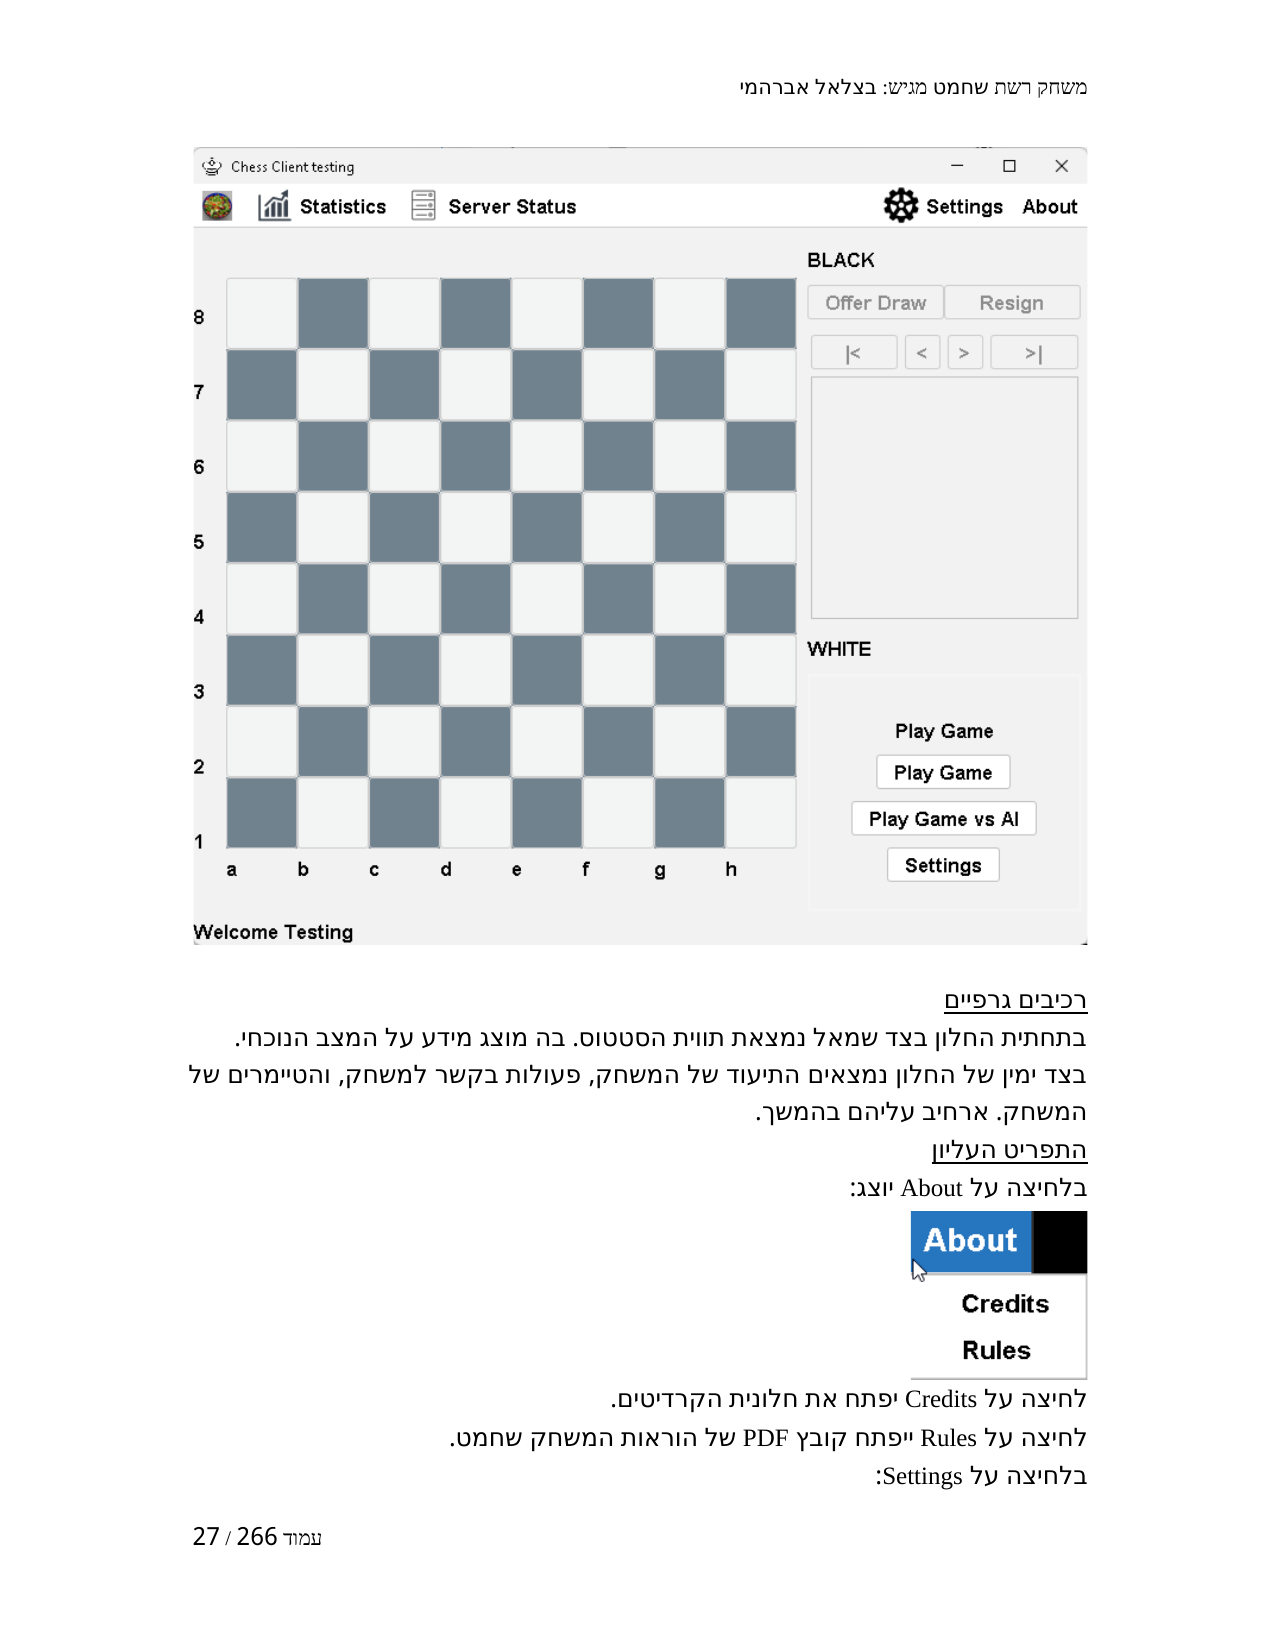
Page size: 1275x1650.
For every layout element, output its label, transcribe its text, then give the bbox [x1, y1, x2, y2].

text התפריט העליון [187, 1136, 1087, 1168]
text בתחתית החלון בצד שמאל נמצאת תווית הסטטוס. בה מוצג מידע על המצב הנוכחי. [187, 1024, 1087, 1056]
picture [910, 1211, 1088, 1380]
text רכיבים גרפיים [187, 949, 1087, 1019]
text לחיצה על Credits יפתח את חלונית הקרדיטים. [187, 1384, 1087, 1418]
text בצד ימין של החלון נמצאים התיעוד של המשחק, פעולות בקשר למשחק, והטיימרים של המשחק. ארחיב עליהם בהמשך. [187, 1061, 1087, 1131]
text לחיצה על Rules ייפתח קובץ PDF של הוראות המשחק שחמט. [187, 1423, 1087, 1456]
text בלחיצה על Settings: [187, 1461, 1087, 1495]
picture [193, 147, 1088, 945]
text בלחיצה על About יוצג: [187, 1173, 1087, 1207]
